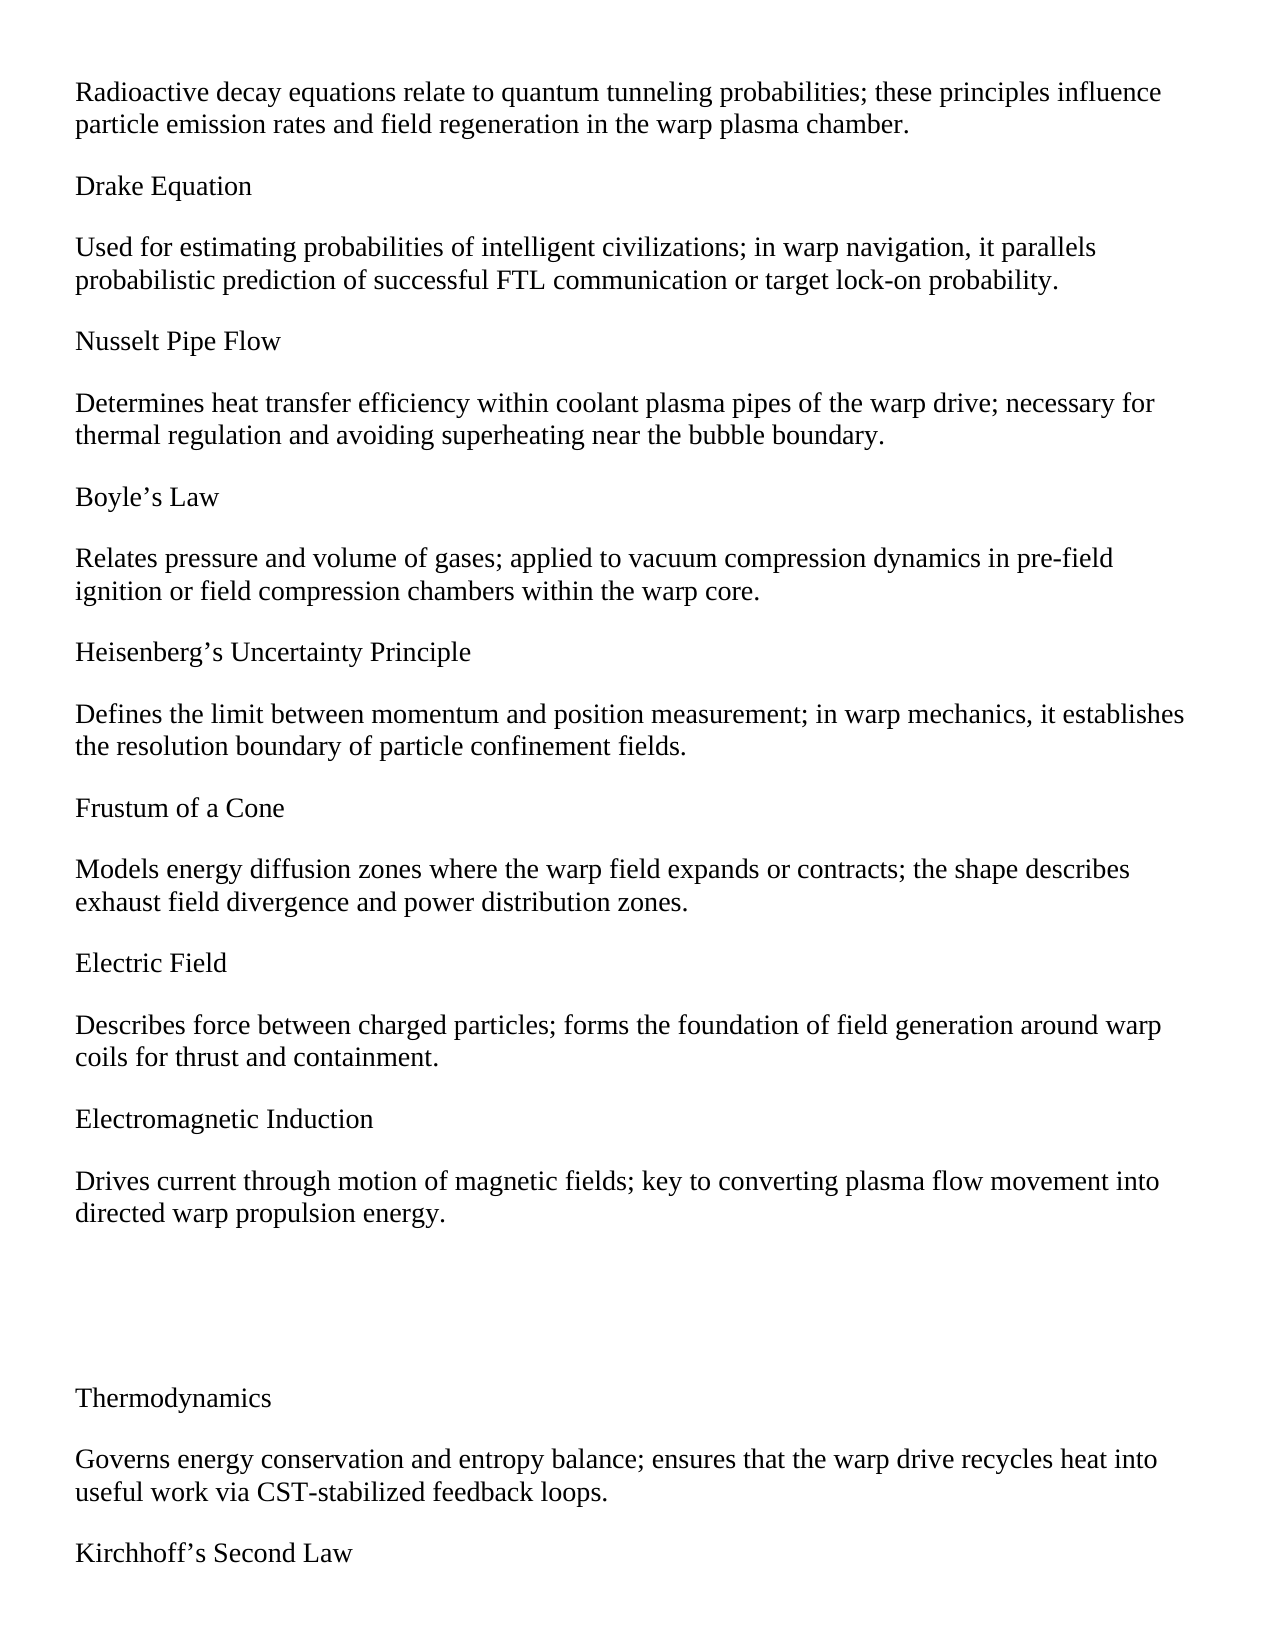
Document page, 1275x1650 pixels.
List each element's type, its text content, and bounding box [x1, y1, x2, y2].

text Thermodynamics [75, 1381, 1200, 1413]
text Heisenberg’s Uncertainty Principle [75, 636, 1200, 668]
text Electric Field [75, 947, 1200, 979]
text Defines the limit between momentum and position measurement; in warp mechanics, it establishes the resolution boundary of particle confinement fields. [75, 697, 1200, 762]
text Governs energy conservation and entropy balance; ensures that the warp drive recycles heat into useful work via CST-stabilized feedback loops. [75, 1442, 1200, 1507]
text Describes force between charged particles; forms the foundation of field generation around warp coils for thrust and containment. [75, 1008, 1200, 1073]
text Models energy diffusion zones where the warp field expands or contracts; the shape describes exhaust field divergence and power distribution zones. [75, 853, 1200, 917]
text Used for estimating probabilities of intelligent civilizations; in warp navigation, it parallels probabilistic prediction of successful FTL communication or target lock-on probability. [75, 231, 1200, 295]
text Boyle’s Law [75, 480, 1200, 512]
text Relates pressure and volume of gases; applied to vacuum compression dynamics in pre-field ignition or field compression chambers within the warp core. [75, 542, 1200, 606]
text Nusselt Pipe Flow [75, 324, 1200, 357]
text Drake Equation [75, 169, 1200, 201]
text Drives current through motion of magnetic fields; key to converting plasma flow movement into directed warp propulsion energy. [75, 1164, 1200, 1228]
text Determines heat transfer efficiency within coolant plasma pipes of the warp drive; necessary for thermal regulation and avoiding superheating near the bubble boundary. [75, 386, 1200, 451]
text Electromagnetic Induction [75, 1102, 1200, 1134]
text Radioactive decay equations relate to quantum tunneling probabilities; these principles influence particle emission rates and field regeneration in the warp plasma chamber. [75, 75, 1200, 140]
text Kirchhoff’s Second Law [75, 1536, 1200, 1569]
text Frustum of a Cone [75, 791, 1200, 823]
